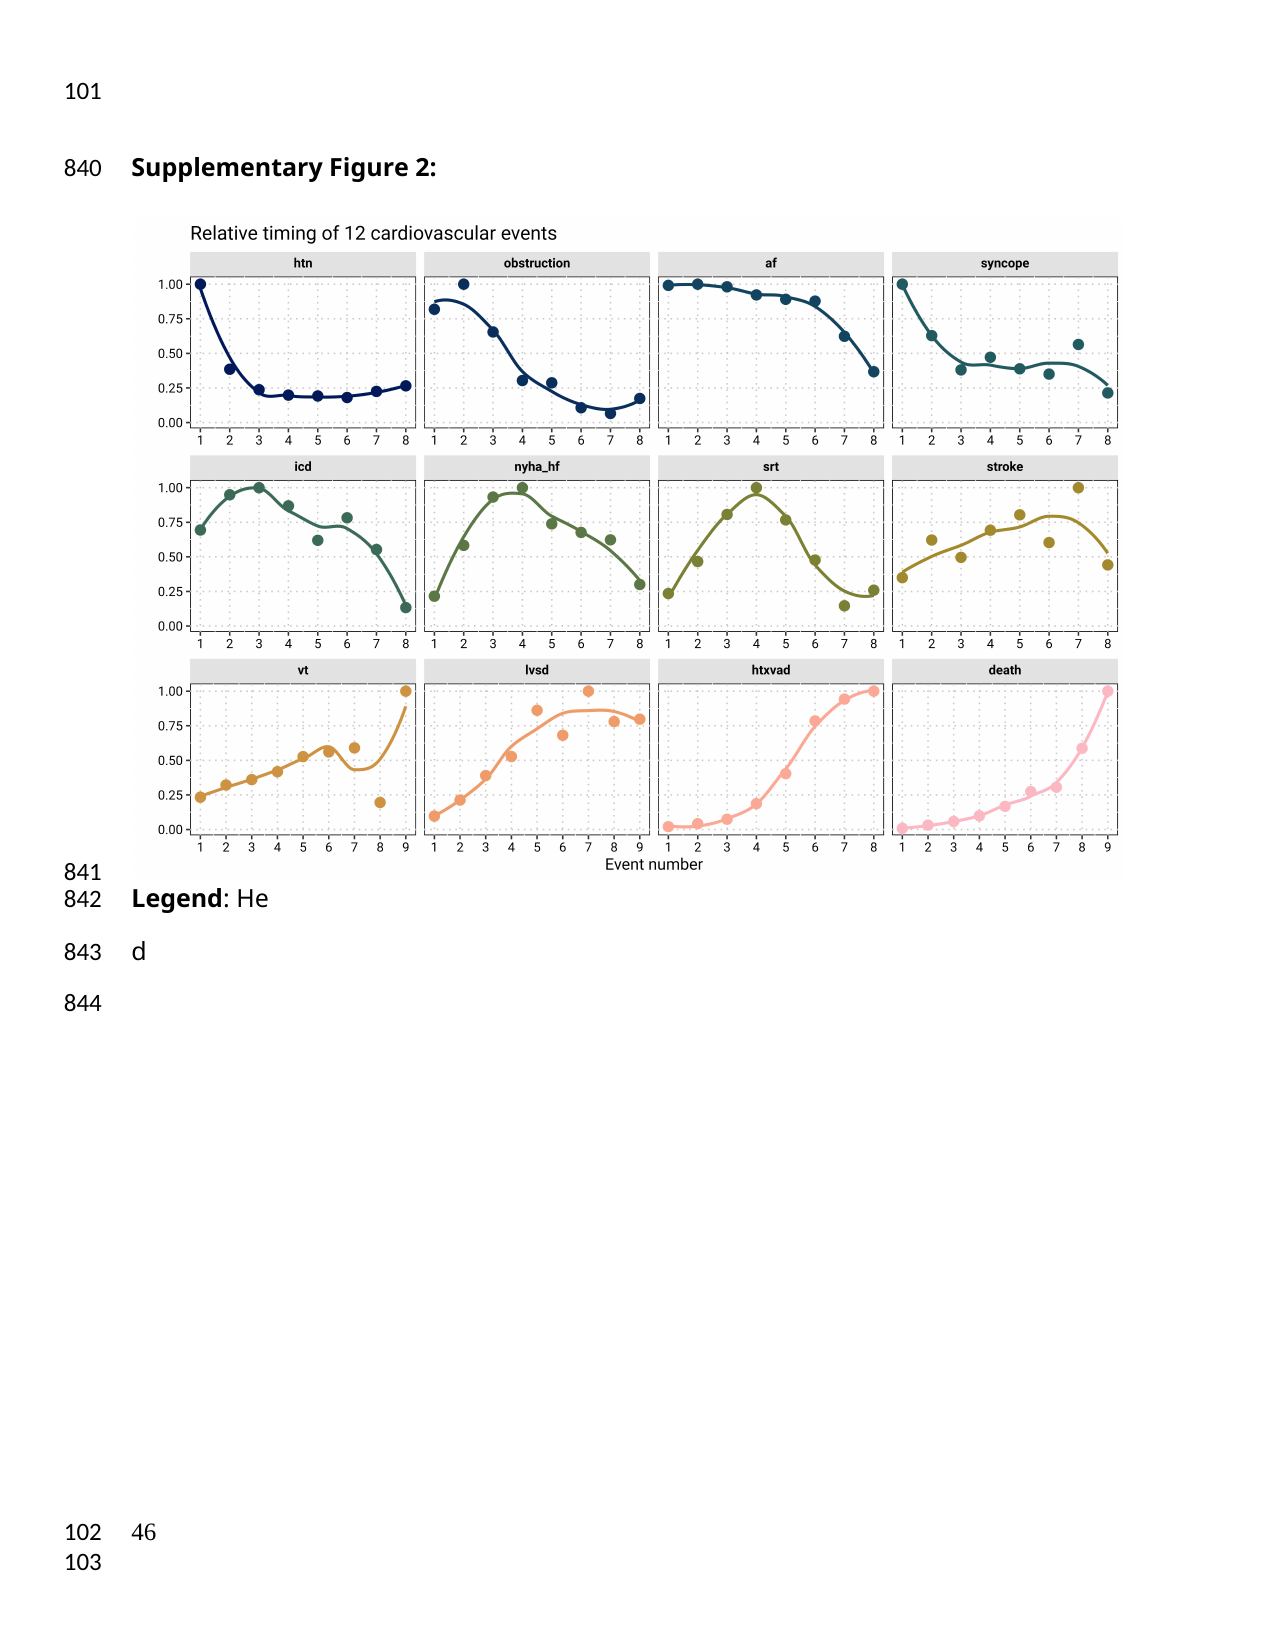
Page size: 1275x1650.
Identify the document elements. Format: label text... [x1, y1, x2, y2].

picture [131, 218, 1125, 881]
text Supplementary Figure 2: [131, 150, 1125, 184]
text d [131, 934, 1125, 968]
text Legend: He [131, 881, 1125, 914]
